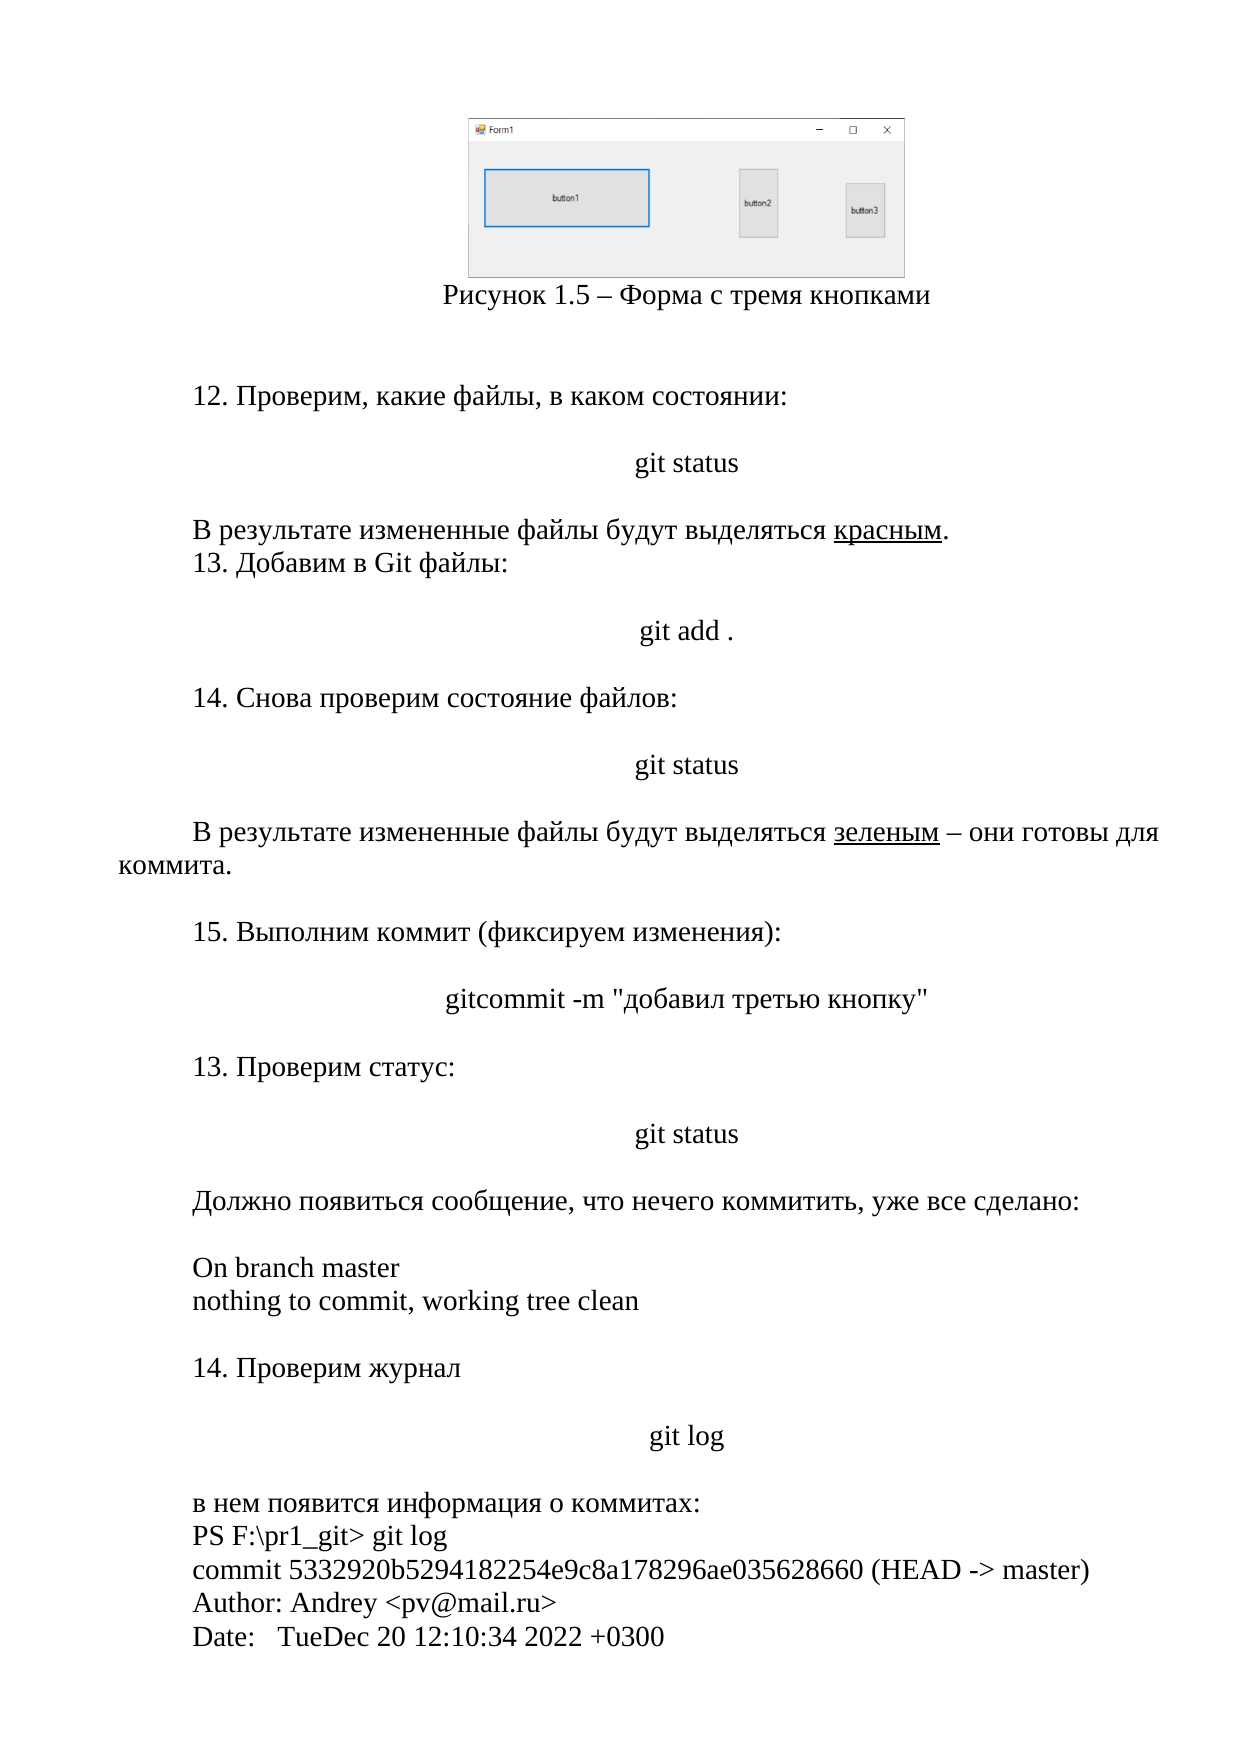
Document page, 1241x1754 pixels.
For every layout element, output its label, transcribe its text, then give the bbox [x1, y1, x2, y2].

text PS F:\pr1_git> git log [118, 1518, 1181, 1552]
text 14. Проверим журнал [118, 1351, 1181, 1384]
text в нем появится информация о коммитах: [118, 1485, 1181, 1518]
text On branch master [118, 1250, 1181, 1283]
text Должно появиться сообщение, что нечего коммитить, уже все сделано: [118, 1183, 1181, 1216]
text Author: Andrey <pv@mail.ru> [118, 1585, 1181, 1619]
text 13. Проверим статус: [118, 1049, 1181, 1082]
text Рисунок 1.5 – Форма с тремя кнопками [118, 277, 1181, 311]
text git status [118, 1116, 1181, 1149]
picture [468, 118, 905, 278]
text git log [118, 1418, 1181, 1451]
text gitcommit -m "добавил третью кнопку" [118, 982, 1181, 1015]
text git status [118, 445, 1181, 478]
text 14. Снова проверим состояние файлов: [118, 680, 1181, 713]
text 12. Проверим, какие файлы, в каком состоянии: [118, 378, 1181, 411]
text В результате измененные файлы будут выделяться красным. [118, 512, 1181, 546]
text Date: TueDec 20 12:10:34 2022 +0300 [118, 1619, 1181, 1652]
text В результате измененные файлы будут выделяться зеленым – они готовы для коммита. [118, 814, 1181, 881]
text 13. Добавим в Git файлы: [118, 546, 1181, 579]
text git status [118, 747, 1181, 780]
text 15. Выполним коммит (фиксируем изменения): [118, 914, 1181, 948]
text git add . [118, 613, 1181, 646]
text commit 5332920b5294182254e9c8a178296ae035628660 (HEAD -> master) [118, 1552, 1181, 1585]
text nothing to commit, working tree clean [118, 1283, 1181, 1317]
